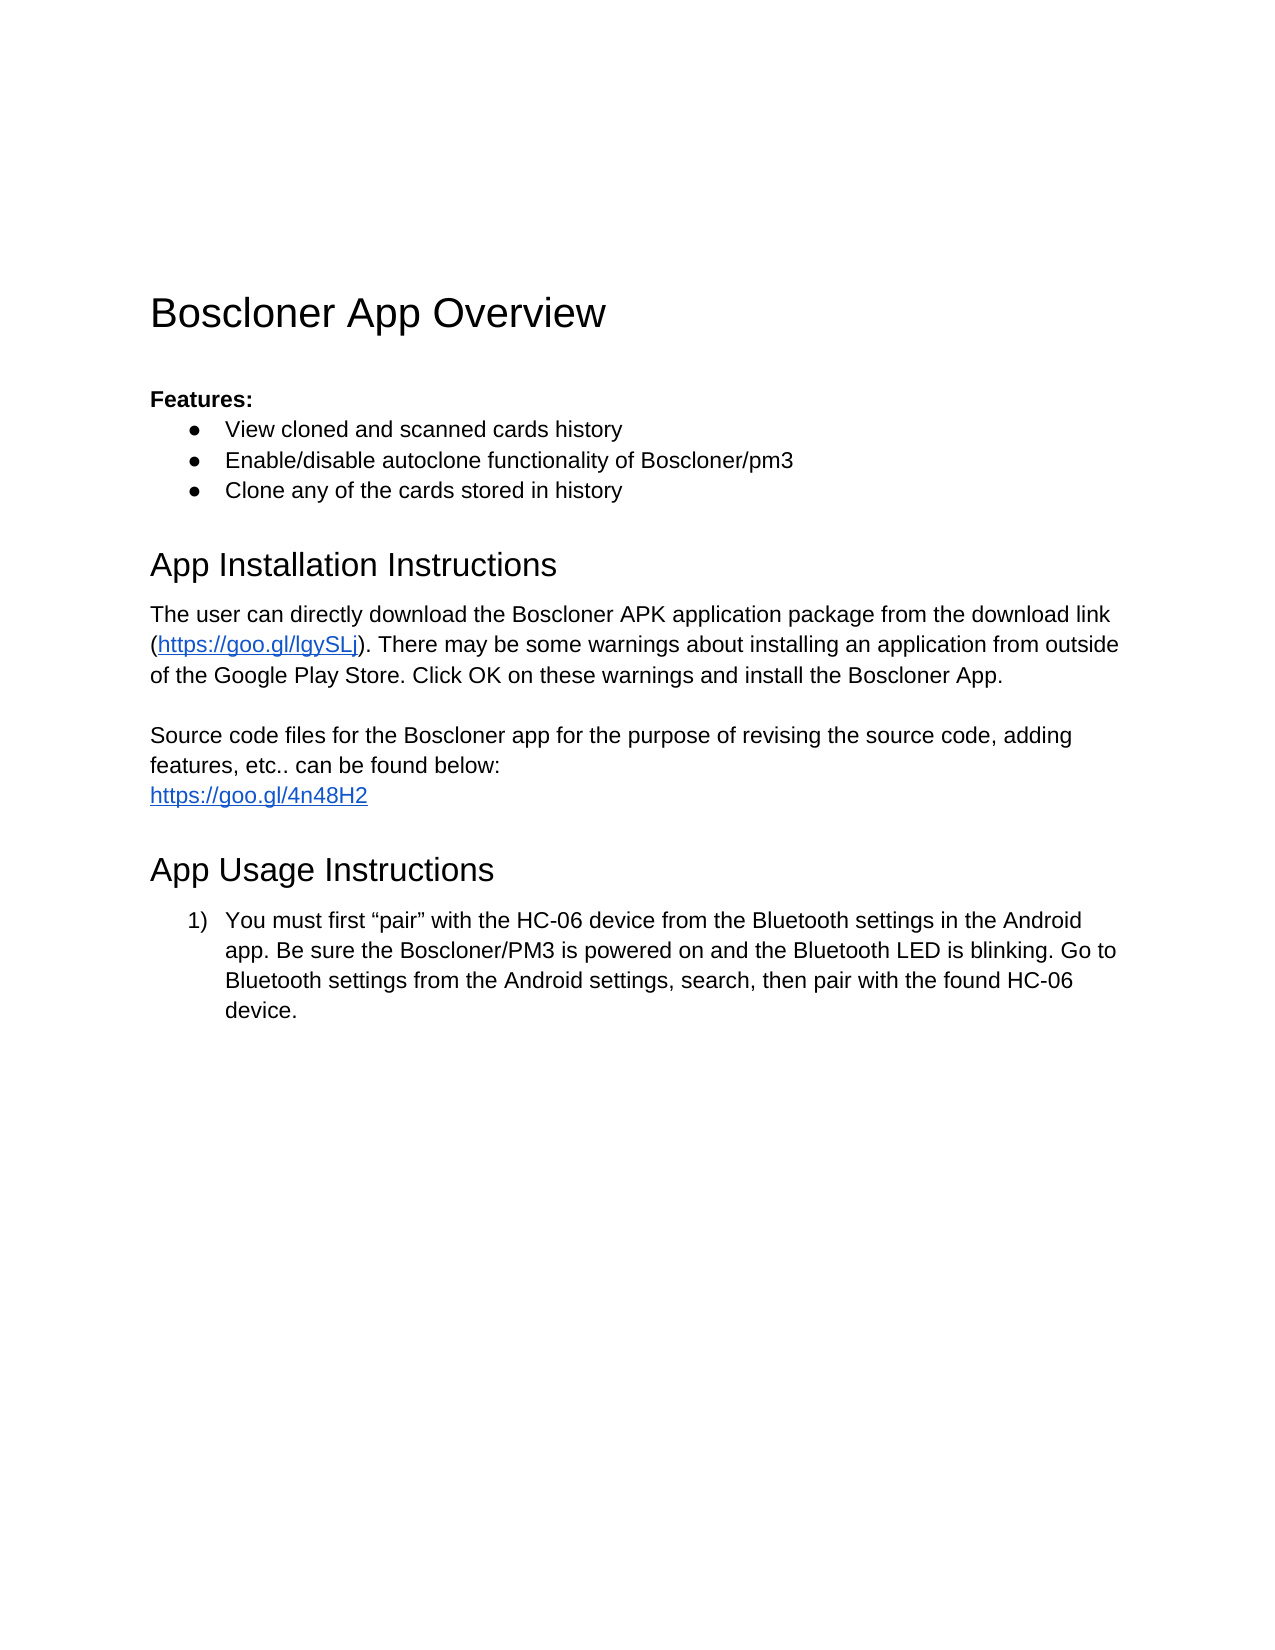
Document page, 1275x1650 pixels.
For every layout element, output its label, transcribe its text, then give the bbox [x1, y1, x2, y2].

list Clone any of the cards stored in history [187, 477, 1125, 503]
text Source code files for the Boscloner app for the purpose of revising the source code, adding features, etc.. can be found below: [150, 692, 1125, 779]
list You must first “pair” with the HC-06 device from the Bluetooth settings in the Android app. Be sure the Boscloner/PM3 is powered on and the Bluetooth LED is blinking. Go to Bluetooth settings from the Android settings, search, then pair with the found HC-06 device. [187, 907, 1125, 1024]
subtitle App Installation Instructions [150, 544, 1125, 583]
subtitle Boscloner App Overview [150, 288, 1125, 336]
subtitle App Usage Instructions [150, 850, 1125, 889]
text The user can directly download the Boscloner APK application package from the download link (https://goo.gl/lgySLj). There may be some warnings about installing an application from outside of the Google Play Store. Click OK on these warnings and install the Boscloner App. [150, 601, 1125, 688]
text Features: [150, 386, 1125, 413]
text https://goo.gl/4n48H2 [150, 782, 1125, 809]
list Enable/disable autoclone functionality of Boscloner/pm3 [187, 447, 1125, 473]
list View cloned and scanned cards history [187, 416, 1125, 443]
